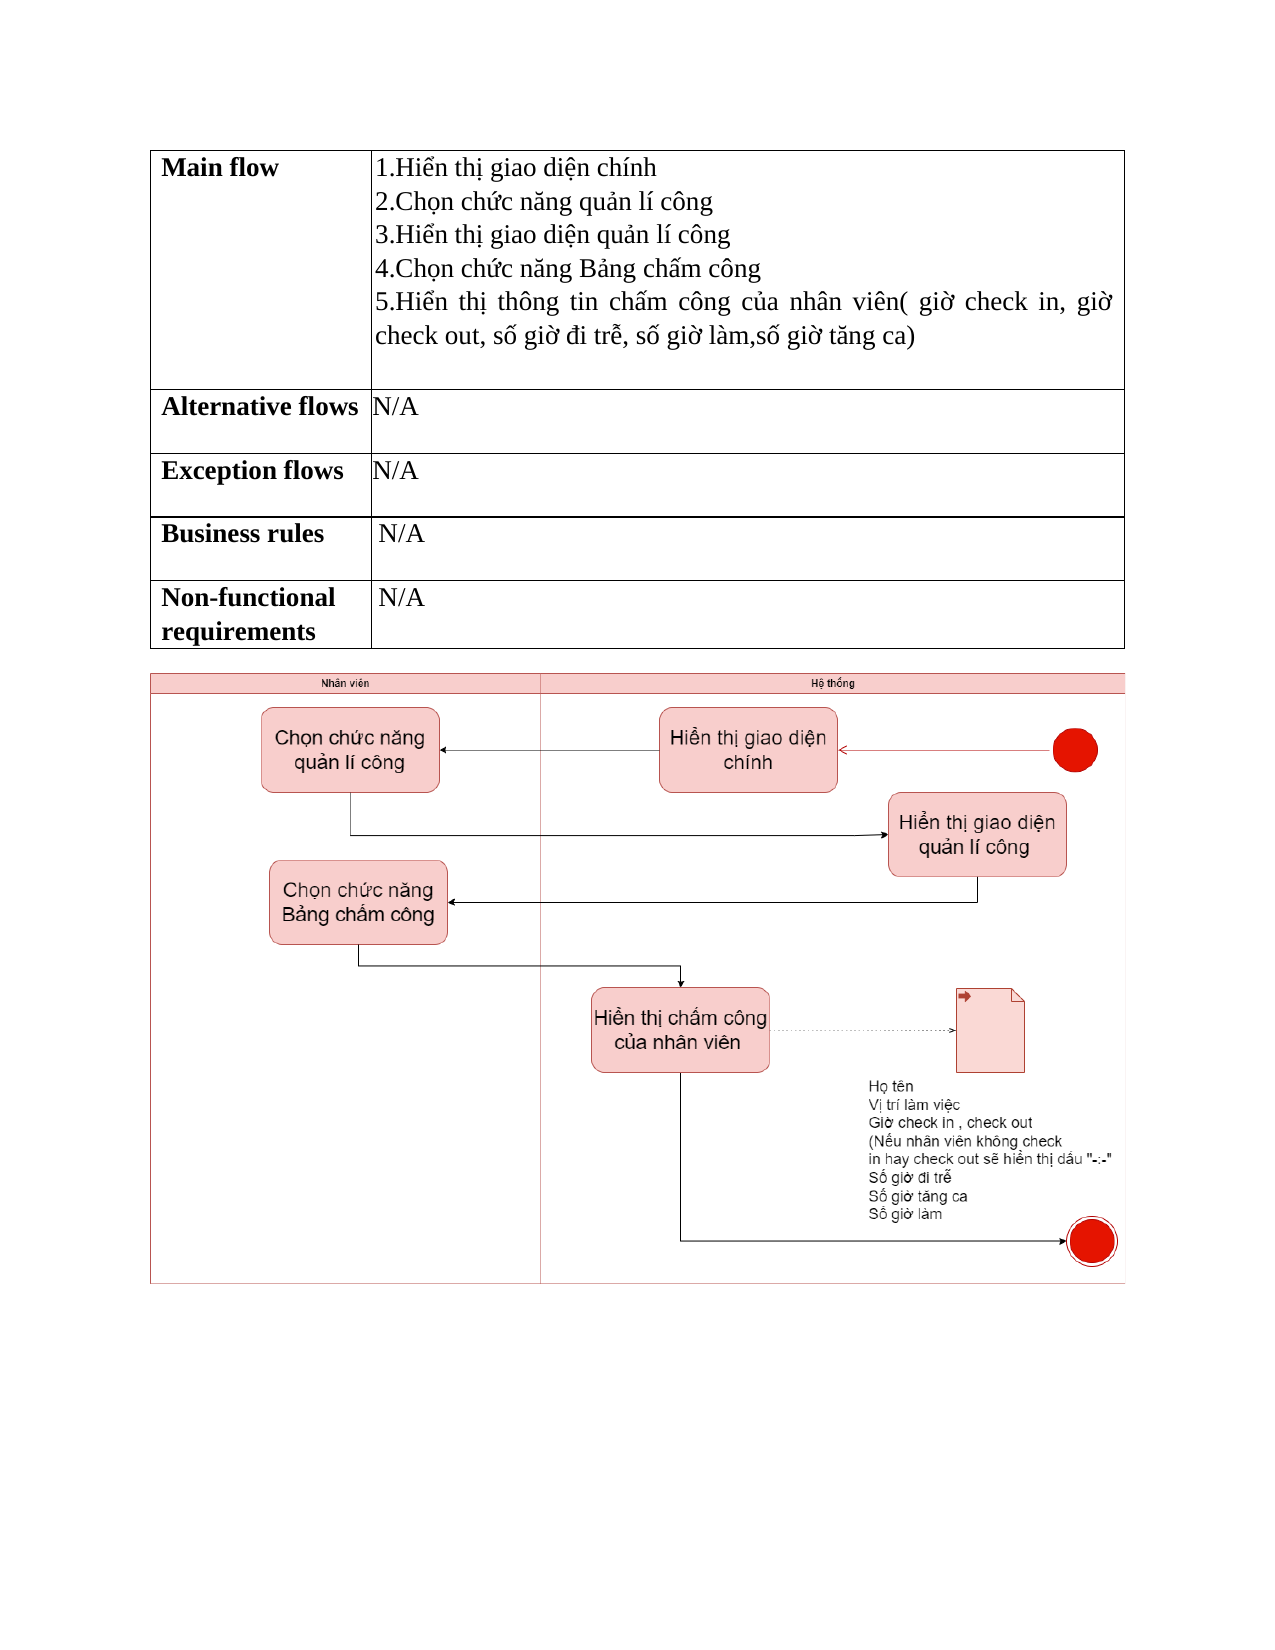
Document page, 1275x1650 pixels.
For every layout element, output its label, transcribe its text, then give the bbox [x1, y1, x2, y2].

table_cell N/A [372, 454, 1124, 516]
table_cell Alternative flows [151, 390, 371, 453]
picture [150, 673, 1125, 1284]
table_cell N/A [372, 518, 1124, 580]
table_cell N/A [372, 390, 1124, 453]
table_cell Main flow [151, 151, 371, 389]
table_cell 1.Hiển thị giao diện chính 2.Chọn chức năng quản lí công 3.Hiển thị giao diện quản lí công 4.Chọn chức năng Bảng chấm công 5.Hiển thị thông tin chấm công của nhân viên( giờ check in, giờ check out, số giờ đi trễ, số giờ làm,số giờ tăng ca) [372, 151, 1124, 389]
table_cell N/A [372, 581, 1124, 648]
table_cell Non-functional requirements [151, 581, 371, 648]
table_cell Business rules [151, 518, 371, 580]
table_cell Exception flows [151, 454, 371, 516]
